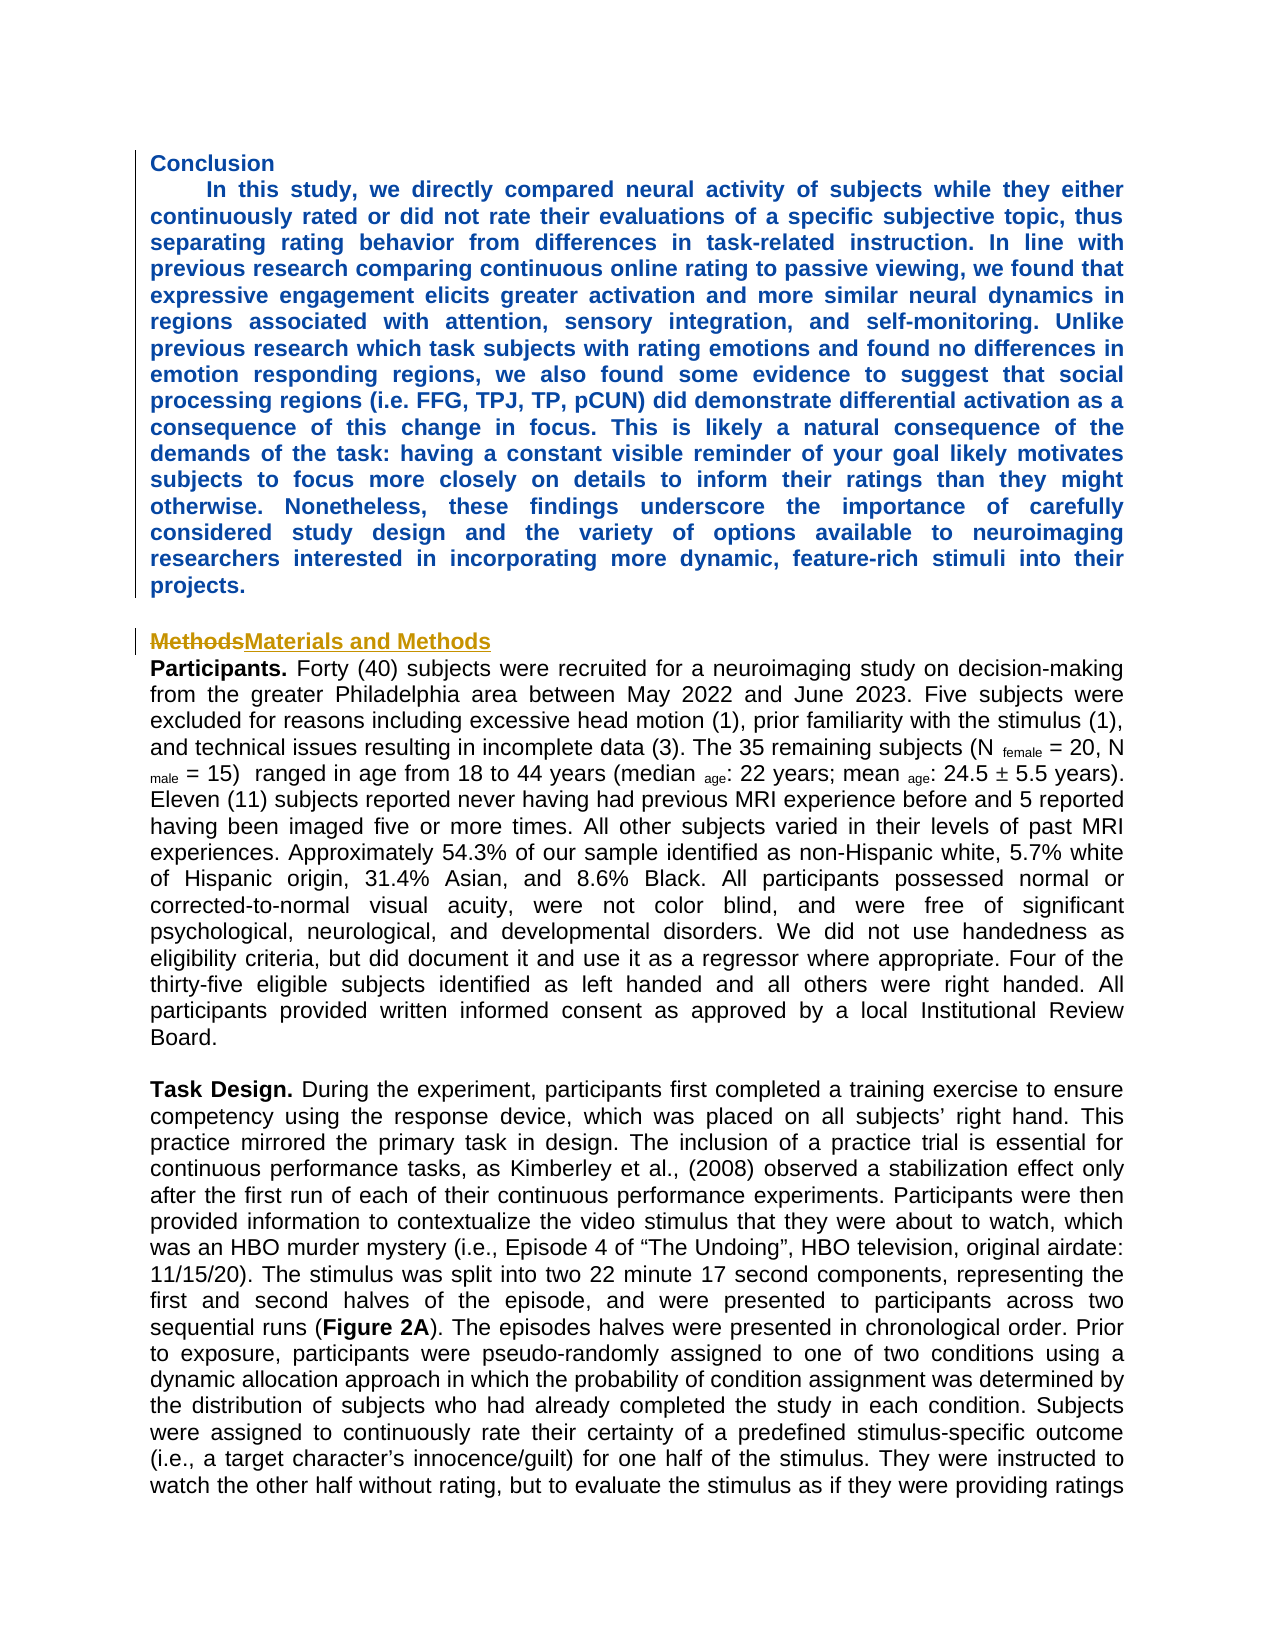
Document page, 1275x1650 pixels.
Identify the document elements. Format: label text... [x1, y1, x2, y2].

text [150, 1076, 1125, 1498]
text Participants. Forty (40) subjects were recruited for a neuroimaging study on decision-making from the greater Philadelphia area between May 2022 and June 2023. Five subjects were excluded for reasons including excessive head motion (1), prior familiarity with the stimulus (1), and technical issues resulting in incomplete data (3). The 35 remaining subjects (N female = 20, N male = 15) ranged in age from 18 to 44 years (median age: 22 years; mean age: 24.5 ± 5.5 years). Eleven (11) subjects reported never having had previous MRI experience before and 5 reported having been imaged five or more times. All other subjects varied in their levels of past MRI experiences. Approximately 54.3% of our sample identified as non-Hispanic white, 5.7% white of Hispanic origin, 31.4% Asian, and 8.6% Black. All participants possessed normal or corrected-to-normal visual acuity, were not color blind, and were free of significant psychological, neurological, and developmental disorders. We did not use handedness as eligibility criteria, but did document it and use it as a regressor where appropriate. Four of the thirty-five eligible subjects identified as left handed and all others were right handed. All participants provided written informed consent as approved by a local Institutional Review Board. [150, 654, 1125, 1050]
text Conclusion [150, 150, 1125, 176]
text In this study, we directly compared neural activity of subjects while they either continuously rated or did not rate their evaluations of a specific subjective topic, thus separating rating behavior from differences in task-related instruction. In line with previous research comparing continuous online rating to passive viewing, we found that expressive engagement elicits greater activation and more similar neural dynamics in regions associated with attention, sensory integration, and self-monitoring. Unlike previous research which task subjects with rating emotions and found no differences in emotion responding regions, we also found some evidence to suggest that social processing regions (i.e. FFG, TPJ, TP, pCUN) did demonstrate differential activation as a consequence of this change in focus. This is likely a natural consequence of the demands of the task: having a constant visible reminder of your goal likely motivates subjects to focus more closely on details to inform their ratings than they might otherwise. Nonetheless, these findings underscore the importance of carefully considered study design and the variety of options available to neuroimaging researchers interested in incorporating more dynamic, feature-rich stimuli into their projects. [150, 176, 1125, 598]
